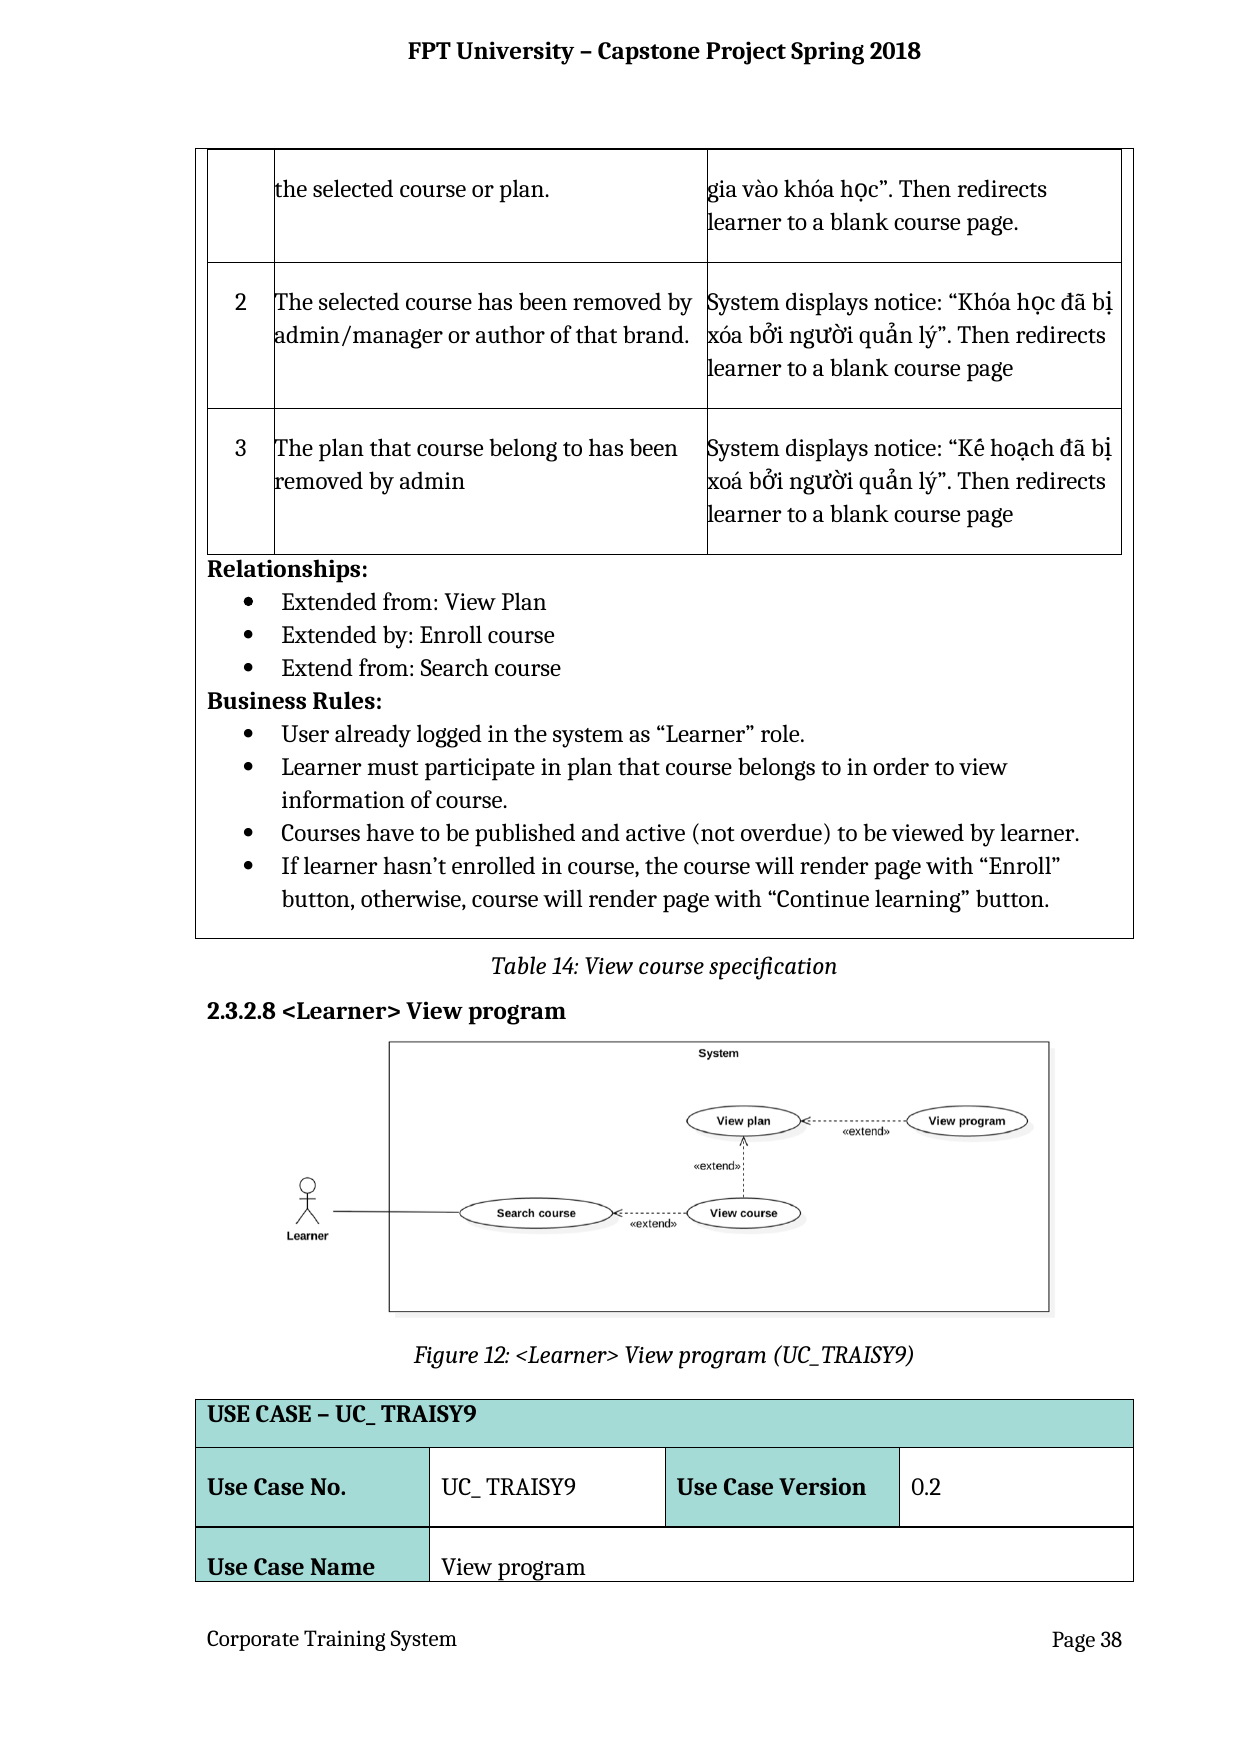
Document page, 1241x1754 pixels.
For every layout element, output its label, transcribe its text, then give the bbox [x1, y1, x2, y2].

table_header USE CASE – UC_ TRAISY9 [196, 1400, 1133, 1447]
table_cell Use Case No. [196, 1448, 429, 1526]
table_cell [196, 149, 1133, 938]
text 2.3.2.8 <Learner> View program [207, 997, 1122, 1026]
table_cell Use Case Version [666, 1448, 899, 1526]
table_cell UC_ TRAISY9 [430, 1448, 665, 1526]
table_cell View program [430, 1528, 1133, 1581]
text Figure 12: <Learner> View program (UC_TRAISY9) [207, 1341, 1122, 1369]
picture [268, 1030, 1061, 1322]
table_cell Use Case Name [196, 1528, 429, 1581]
table_cell 0.2 [900, 1448, 1133, 1526]
